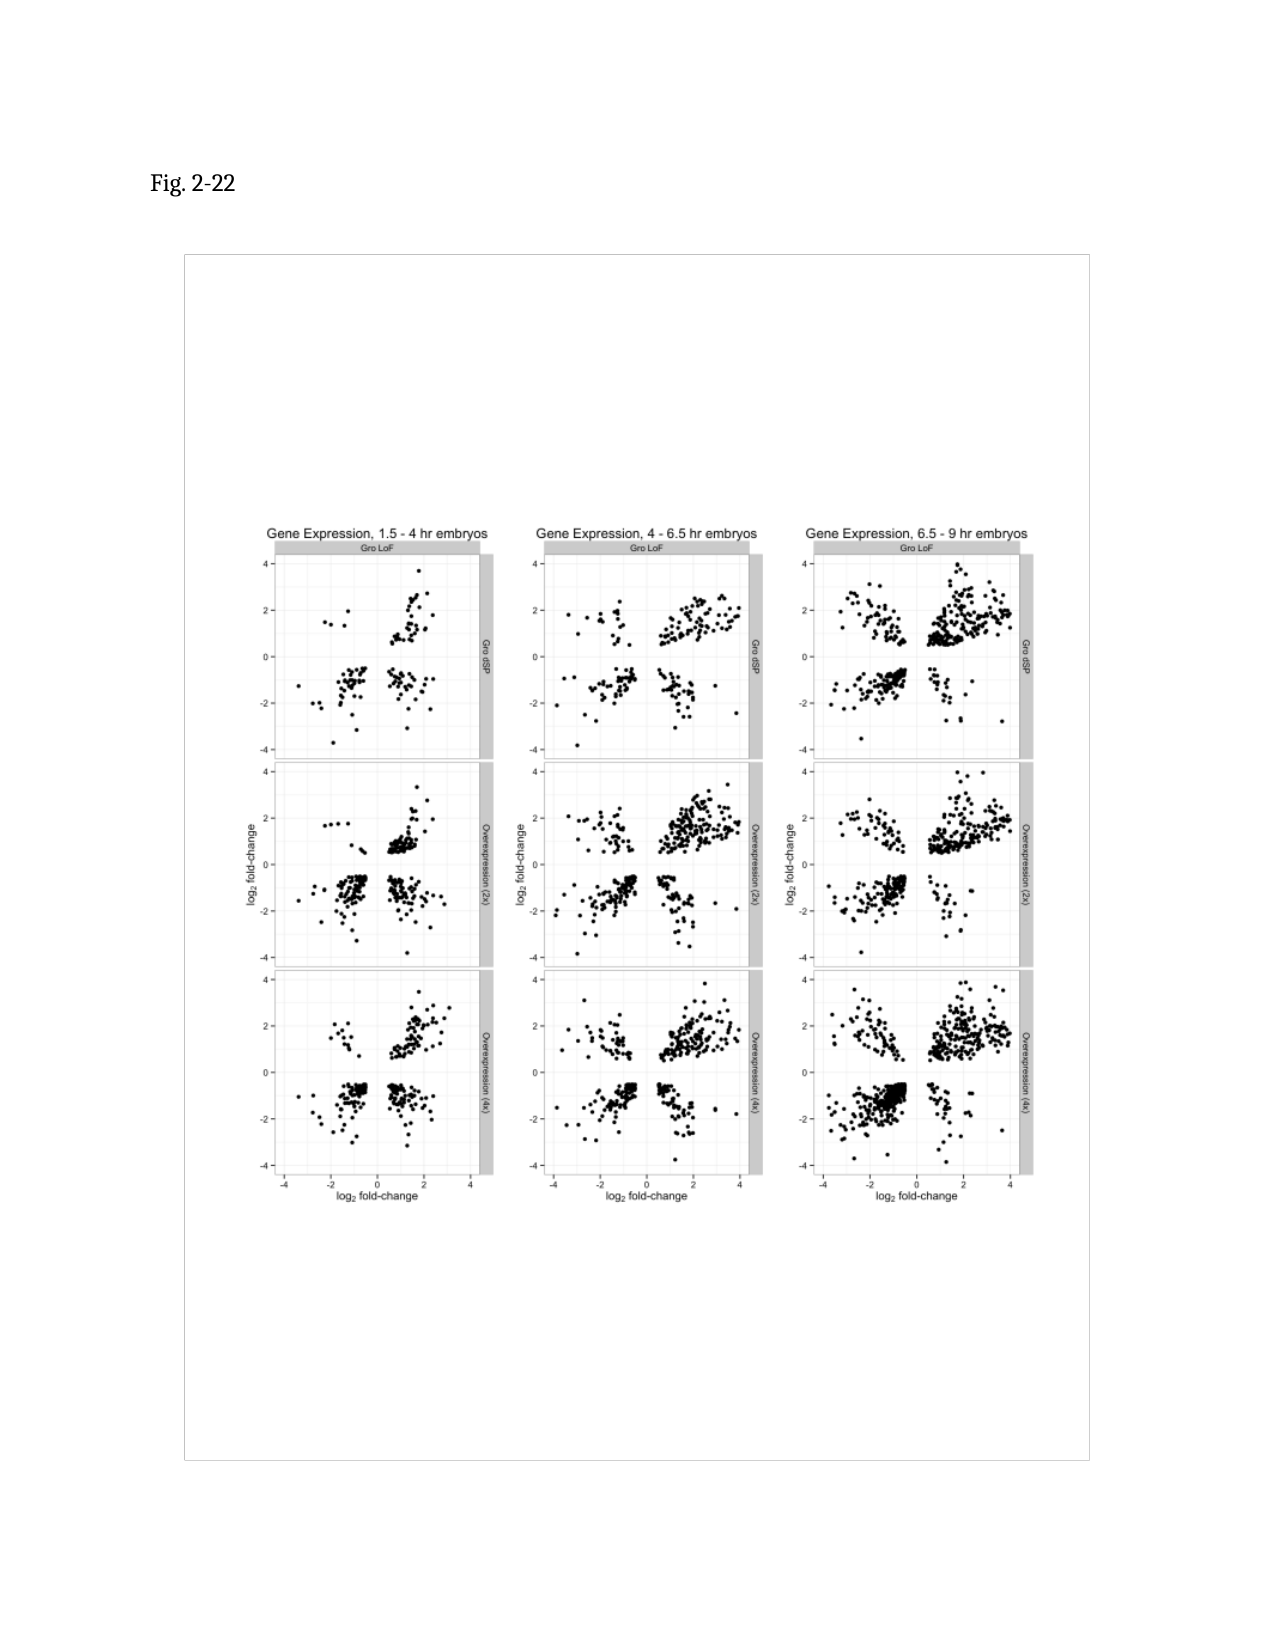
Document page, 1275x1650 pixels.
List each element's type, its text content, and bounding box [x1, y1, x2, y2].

text Fig. 2-22 [150, 169, 1125, 1486]
